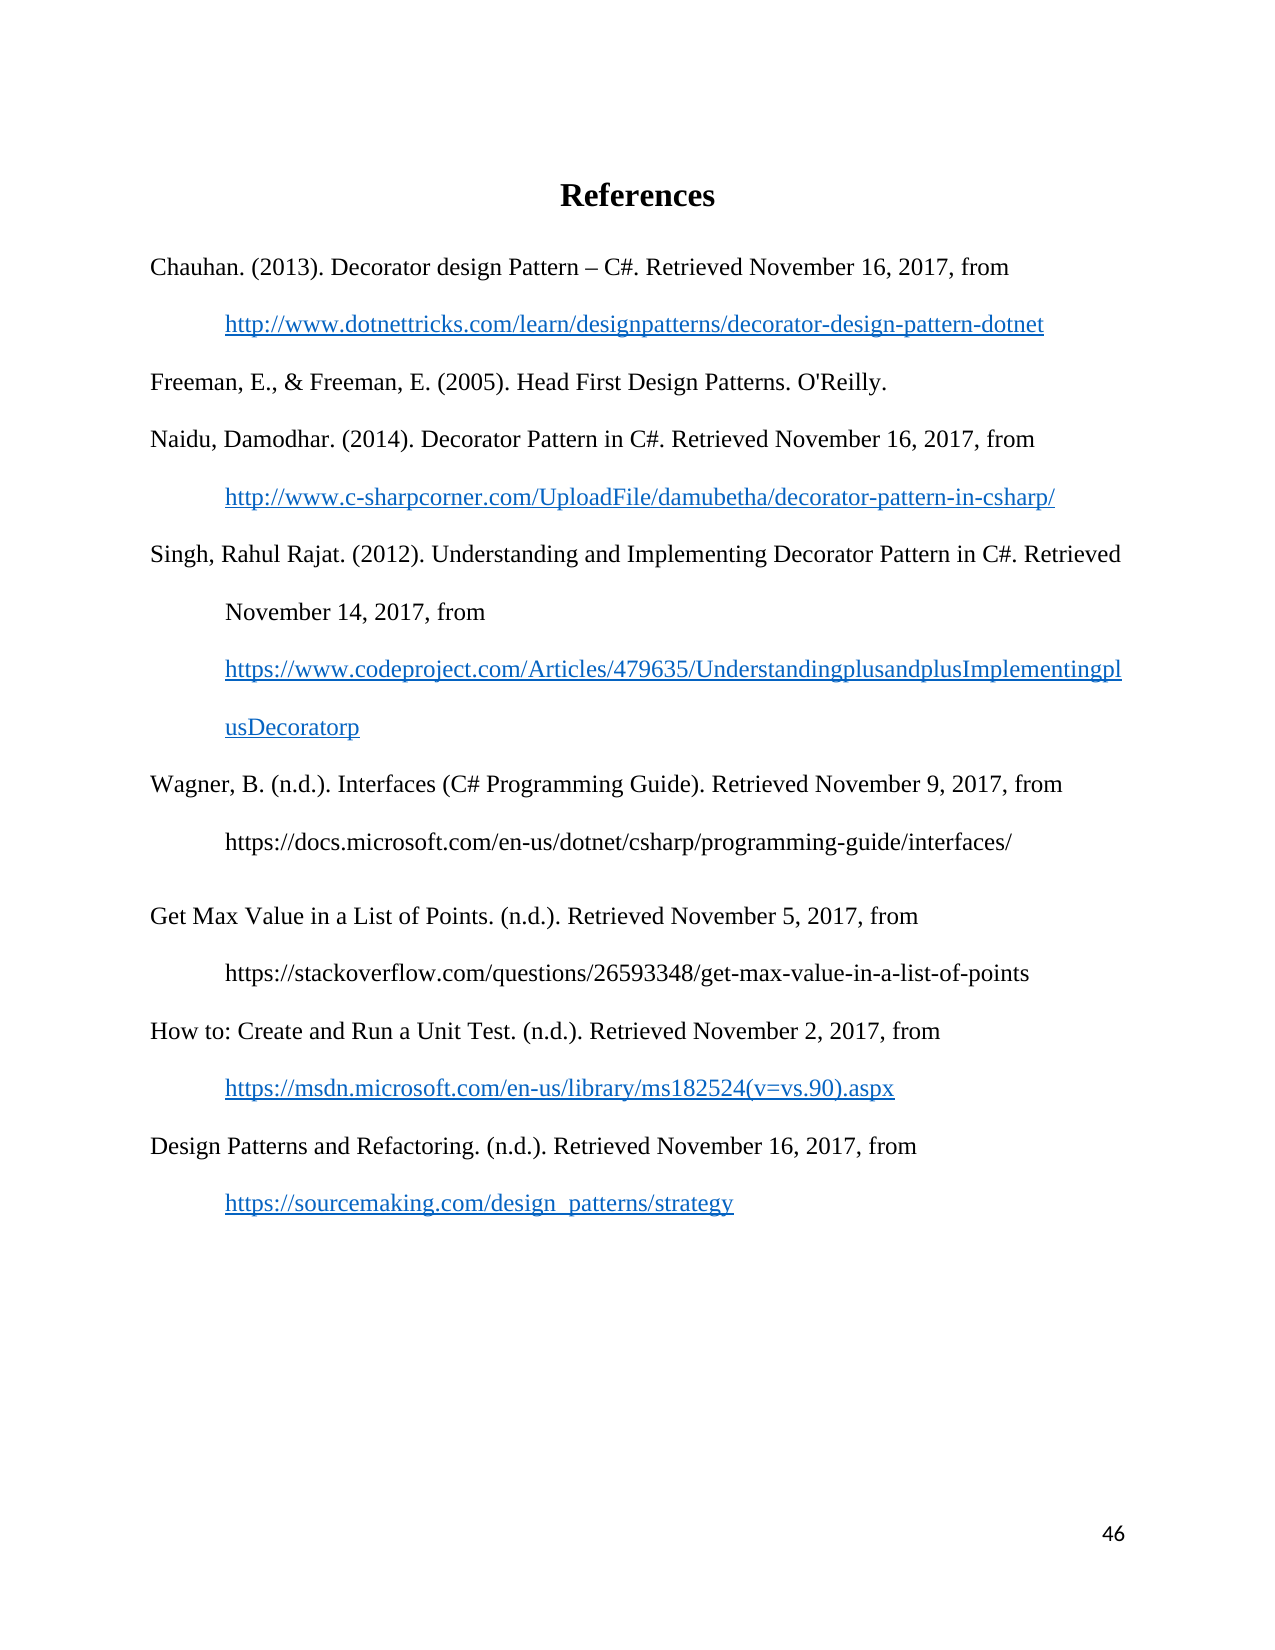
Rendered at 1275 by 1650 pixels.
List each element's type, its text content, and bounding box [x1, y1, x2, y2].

text How to: Create and Run a Unit Test. (n.d.). Retrieved November 2, 2017, from https://msdn.microsoft.com/en-us/library/ms182524(v=vs.90).aspx [150, 1016, 1125, 1102]
text Singh, Rahul Rajat. (2012). Understanding and Implementing Decorator Pattern in C#. Retrieved November 14, 2017, from https://www.codeproject.com/Articles/479635/UnderstandingplusandplusImplementingplusDecoratorp [150, 539, 1125, 740]
text Design Patterns and Refactoring. (n.d.). Retrieved November 16, 2017, from https://sourcemaking.com/design_patterns/strategy [150, 1131, 1125, 1217]
text Freeman, E., & Freeman, E. (2005). Head First Design Patterns. O'Reilly. [150, 367, 1125, 395]
subtitle References [150, 175, 1125, 213]
text Chauhan. (2013). Decorator design Pattern – C#. Retrieved November 16, 2017, from http://www.dotnettricks.com/learn/designpatterns/decorator-design-pattern-dotnet [150, 252, 1125, 338]
text Get Max Value in a List of Points. (n.d.). Retrieved November 5, 2017, from https://stackoverflow.com/questions/26593348/get-max-value-in-a-list-of-points [150, 901, 1125, 987]
text Naidu, Damodhar. (2014). Decorator Pattern in C#. Retrieved November 16, 2017, from http://www.c-sharpcorner.com/UploadFile/damubetha/decorator-pattern-in-csharp/ [150, 424, 1125, 510]
text Wagner, B. (n.d.). Interfaces (C# Programming Guide). Retrieved November 9, 2017, from https://docs.microsoft.com/en-us/dotnet/csharp/programming-guide/interfaces/ [150, 769, 1125, 855]
